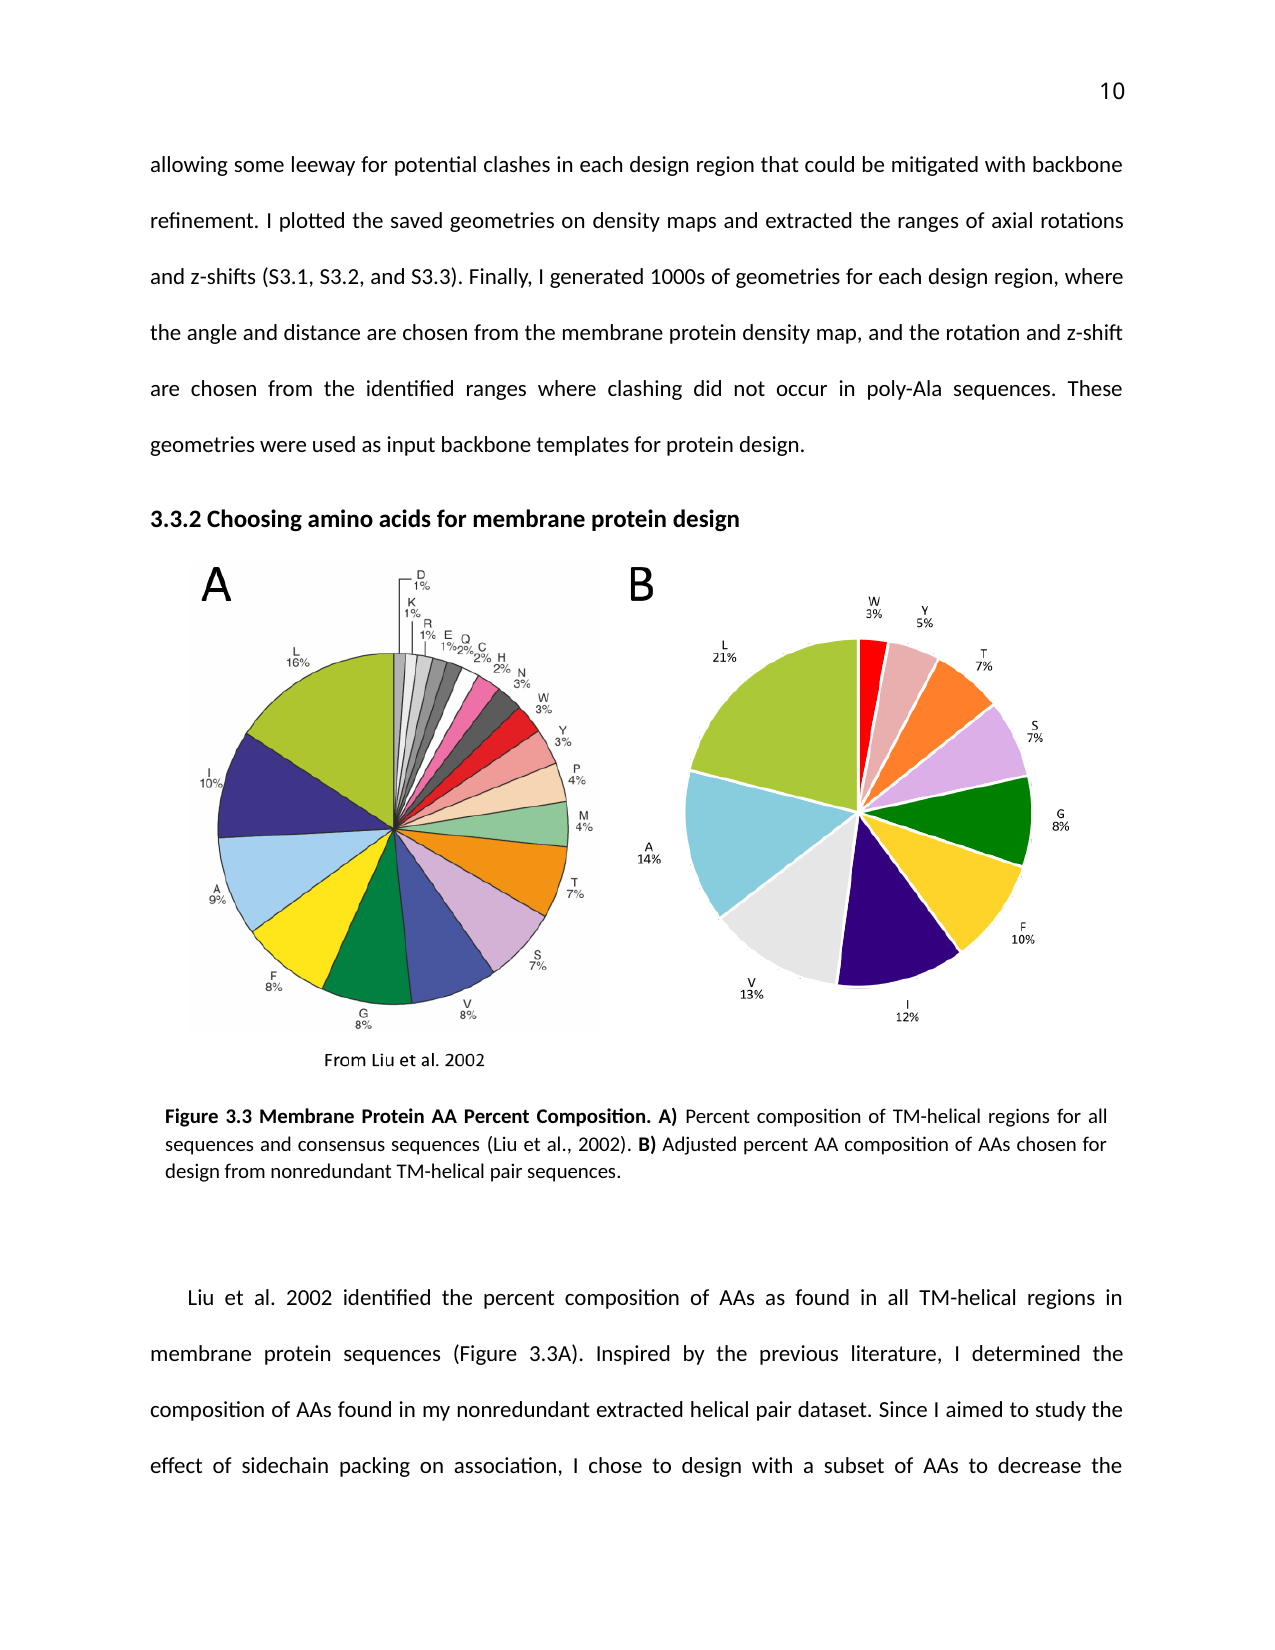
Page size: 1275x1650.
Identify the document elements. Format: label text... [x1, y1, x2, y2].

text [150, 1131, 1125, 1479]
text 3.3.2 Choosing amino acids for membrane protein design [150, 503, 1125, 533]
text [150, 150, 1125, 458]
picture [150, 548, 1125, 1084]
